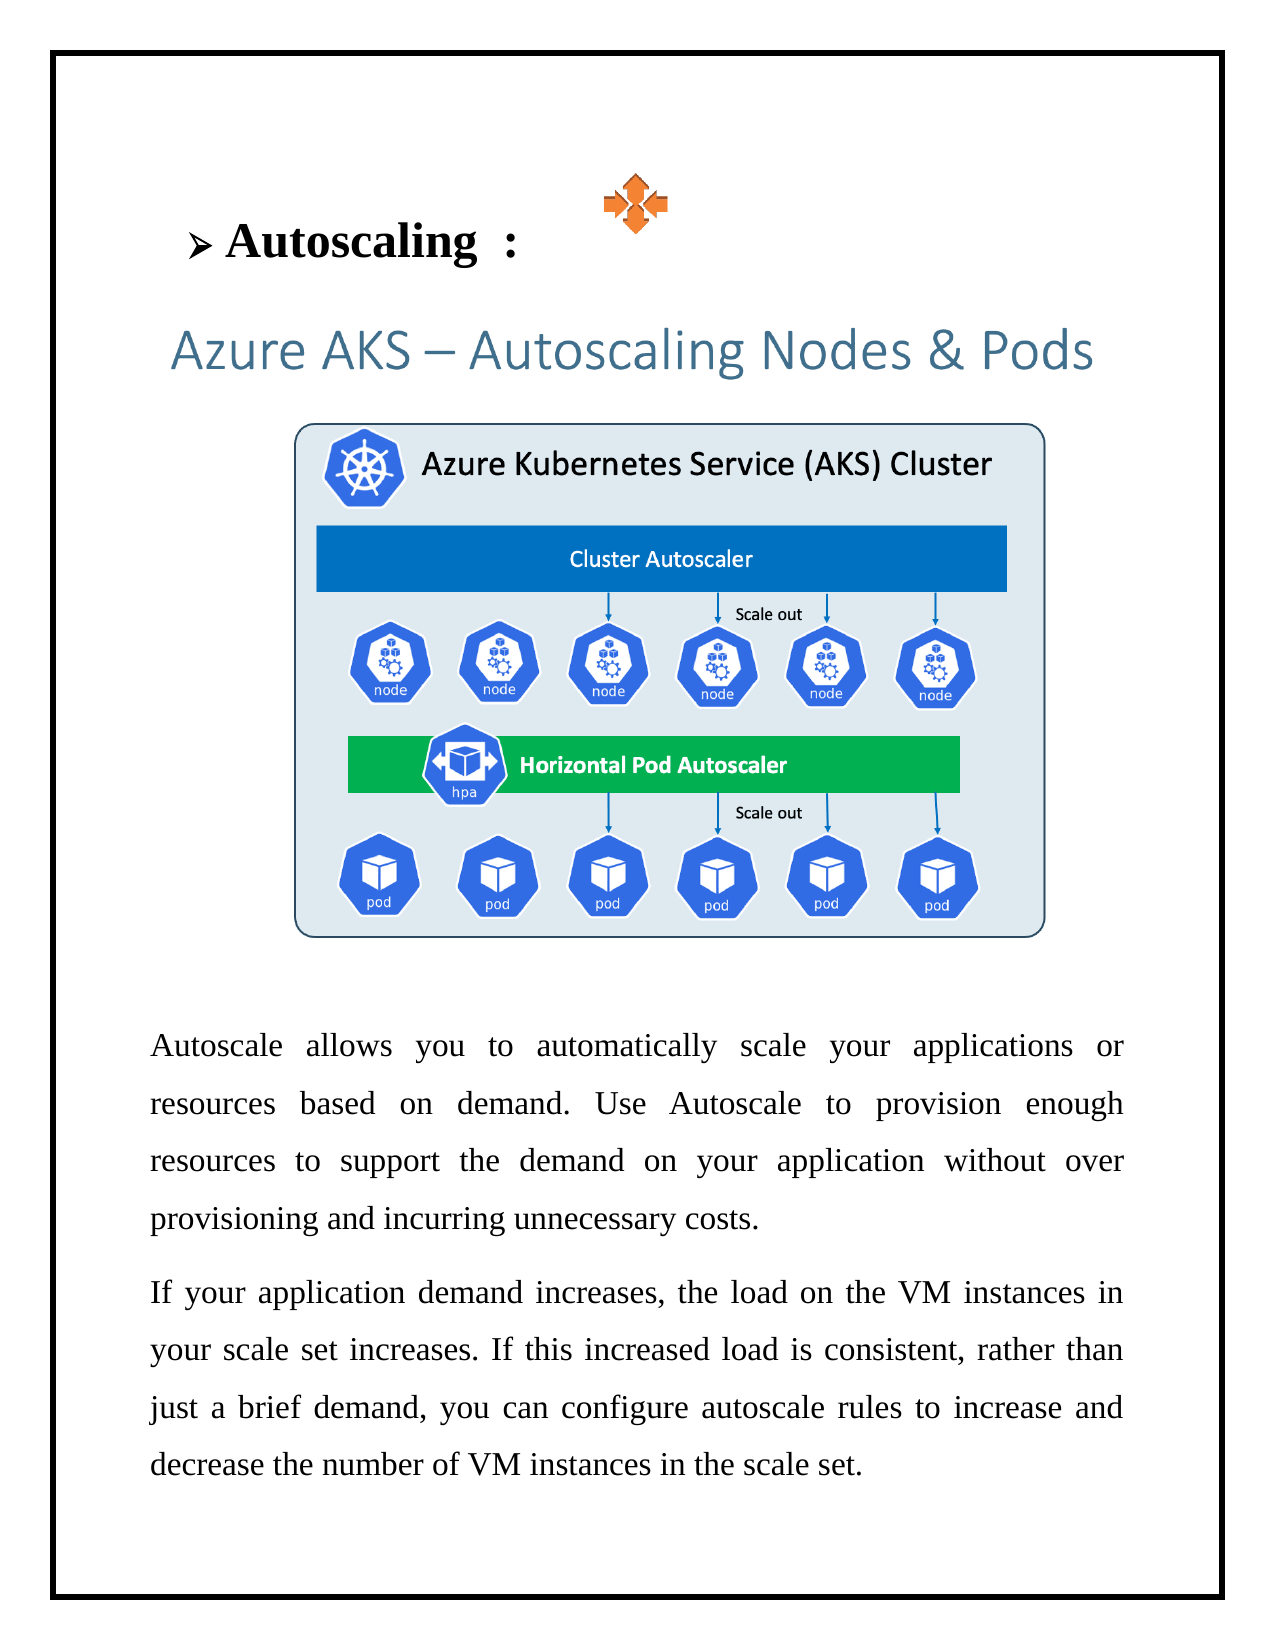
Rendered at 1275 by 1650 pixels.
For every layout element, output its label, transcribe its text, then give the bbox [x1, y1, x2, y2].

picture [581, 149, 690, 258]
text Autoscale allows you to automatically scale your applications or resources based on demand. Use Autoscale to provision enough resources to support the demand on your application without over provisioning and incurring unnecessary costs. [150, 1025, 1125, 1236]
list Autoscaling : [187, 150, 1125, 268]
picture [150, 313, 1124, 957]
text If your application demand increases, the load on the VM instances in your scale set increases. If this increased load is consistent, rather than just a brief demand, you can configure autoscale rules to increase and decrease the number of VM instances in the scale set. [150, 1272, 1125, 1483]
